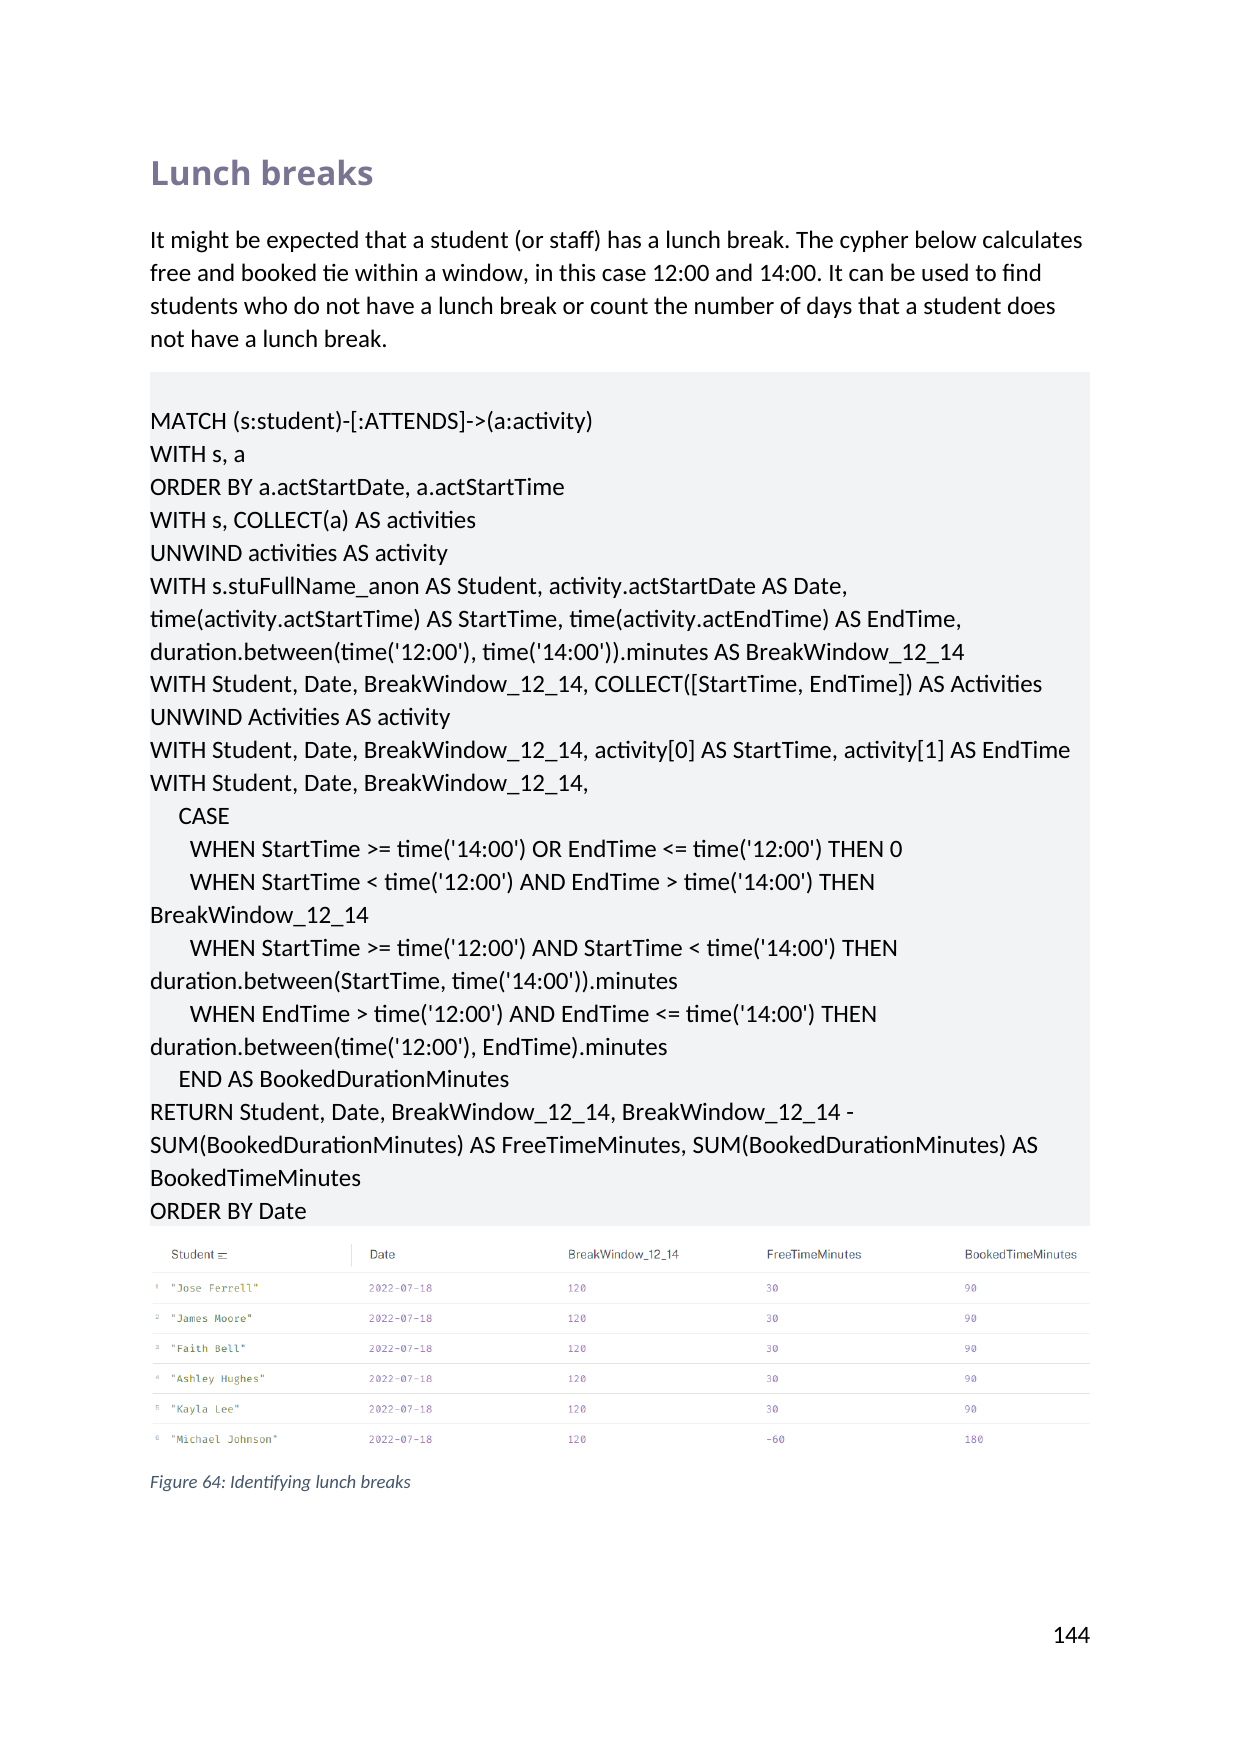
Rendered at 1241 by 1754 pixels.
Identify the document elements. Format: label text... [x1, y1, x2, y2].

text It might be expected that a student (or staff) has a lunch break. The cypher below calculates free and booked tie within a window, in this case 12:00 and 14:00. It can be used to find students who do not have a lunch break or count the number of days that a student does not have a lunch break. [150, 224, 1090, 353]
text Figure 64: Identifying lunch breaks [150, 1471, 1090, 1493]
subtitle Lunch breaks [150, 150, 1090, 195]
picture [150, 1244, 1090, 1452]
text MATCH (s:student)-[:ATTENDS]->(a:activity) WITH s, a ORDER BY a.actStartDate, a.actStartTime WITH s, COLLECT(a) AS activities UNWIND activities AS activity WITH s.stuFullName_anon AS Student, activity.actStartDate AS Date, time(activity.actStartTime) AS StartTime, time(activity.actEndTime) AS EndTime, duration.between(time('12:00'), time('14:00')).minutes AS BreakWindow_12_14 WITH Student, Date, BreakWindow_12_14, COLLECT([StartTime, EndTime]) AS Activities UNWIND Activities AS activity WITH Student, Date, BreakWindow_12_14, activity[0] AS StartTime, activity[1] AS EndTime WITH Student, Date, BreakWindow_12_14, CASE WHEN StartTime >= time('14:00') OR EndTime <= time('12:00') THEN 0 WHEN StartTime < time('12:00') AND EndTime > time('14:00') THEN BreakWindow_12_14 WHEN StartTime >= time('12:00') AND StartTime < time('14:00') THEN duration.between(StartTime, time('14:00')).minutes WHEN EndTime > time('12:00') AND EndTime <= time('14:00') THEN duration.between(time('12:00'), EndTime).minutes END AS BookedDurationMinutes RETURN Student, Date, BreakWindow_12_14, BreakWindow_12_14 - SUM(BookedDurationMinutes) AS FreeTimeMinutes, SUM(BookedDurationMinutes) AS BookedTimeMinutes ORDER BY Date [150, 372, 1090, 1226]
